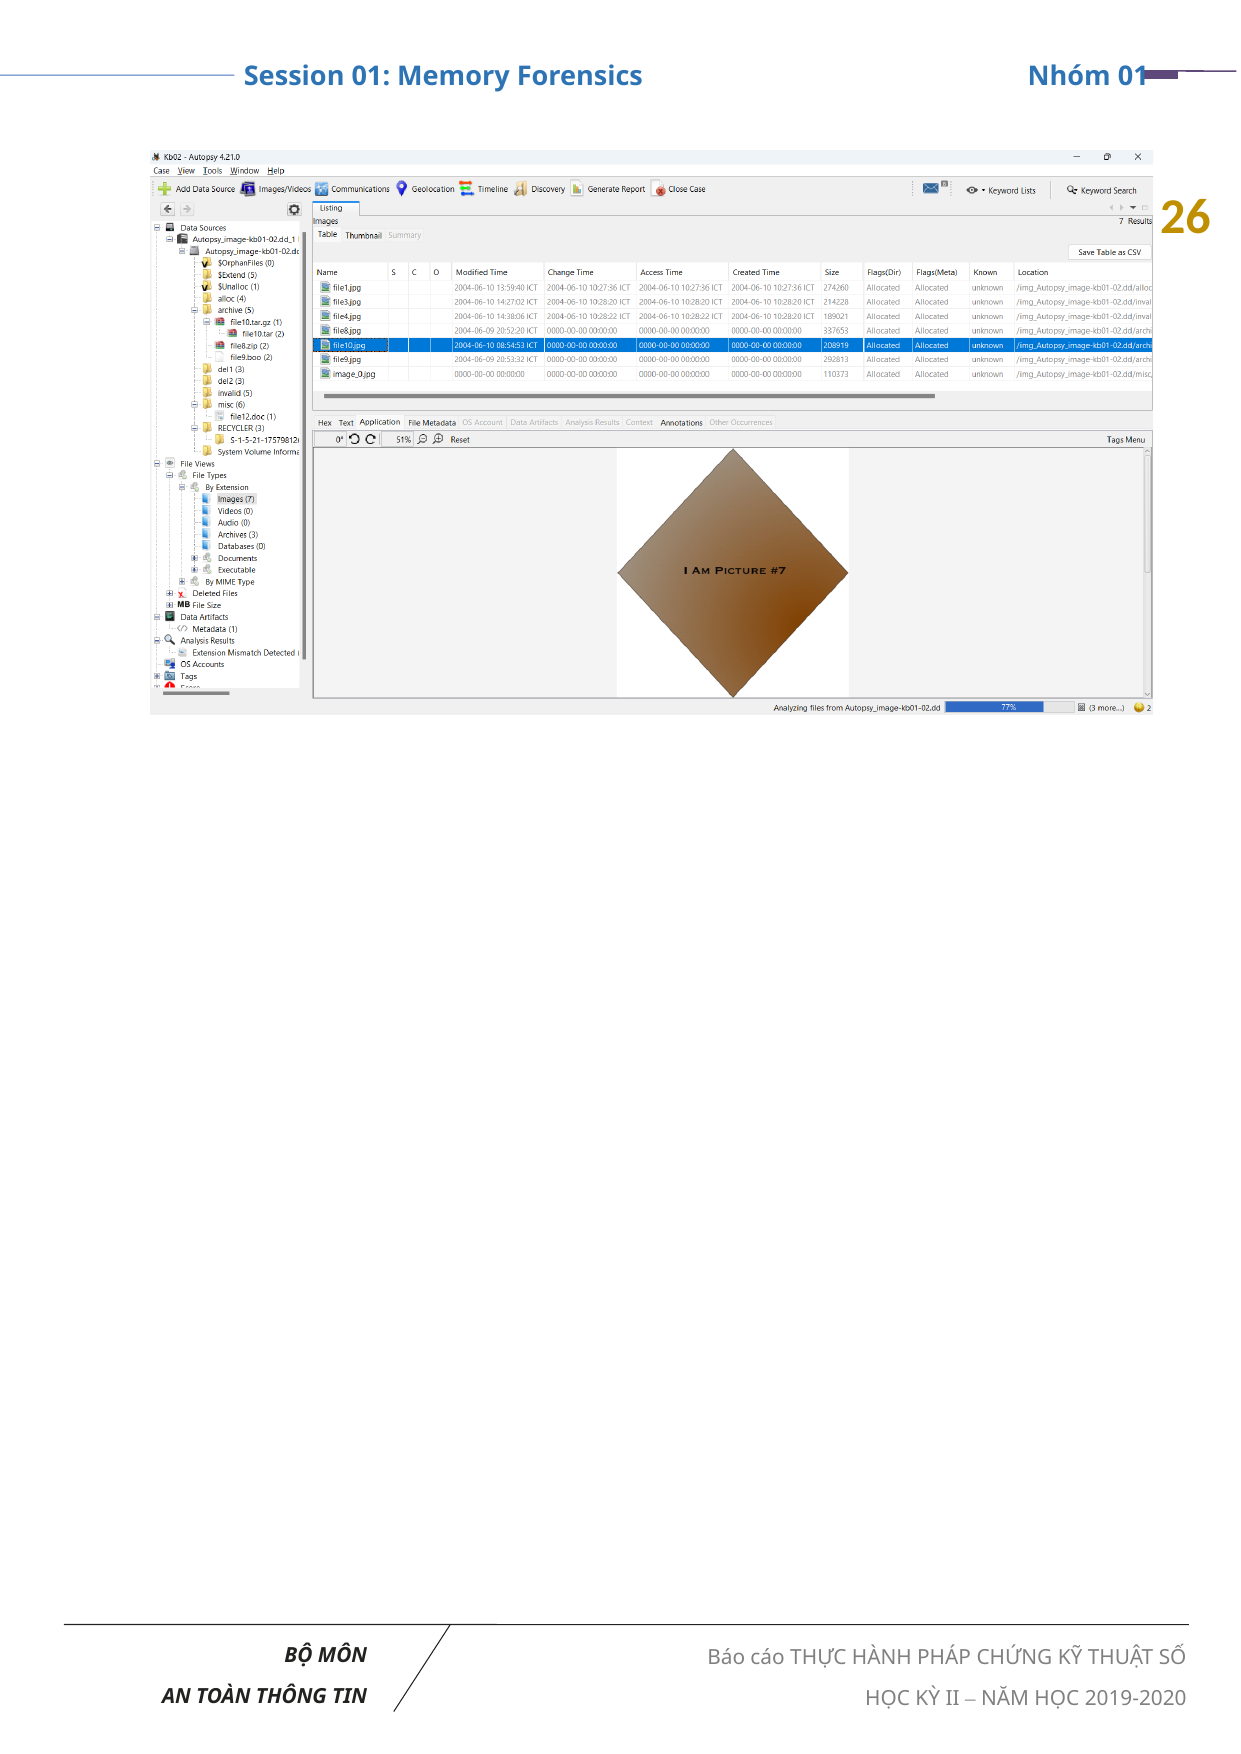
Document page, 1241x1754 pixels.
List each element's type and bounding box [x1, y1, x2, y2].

picture [150, 150, 1154, 715]
